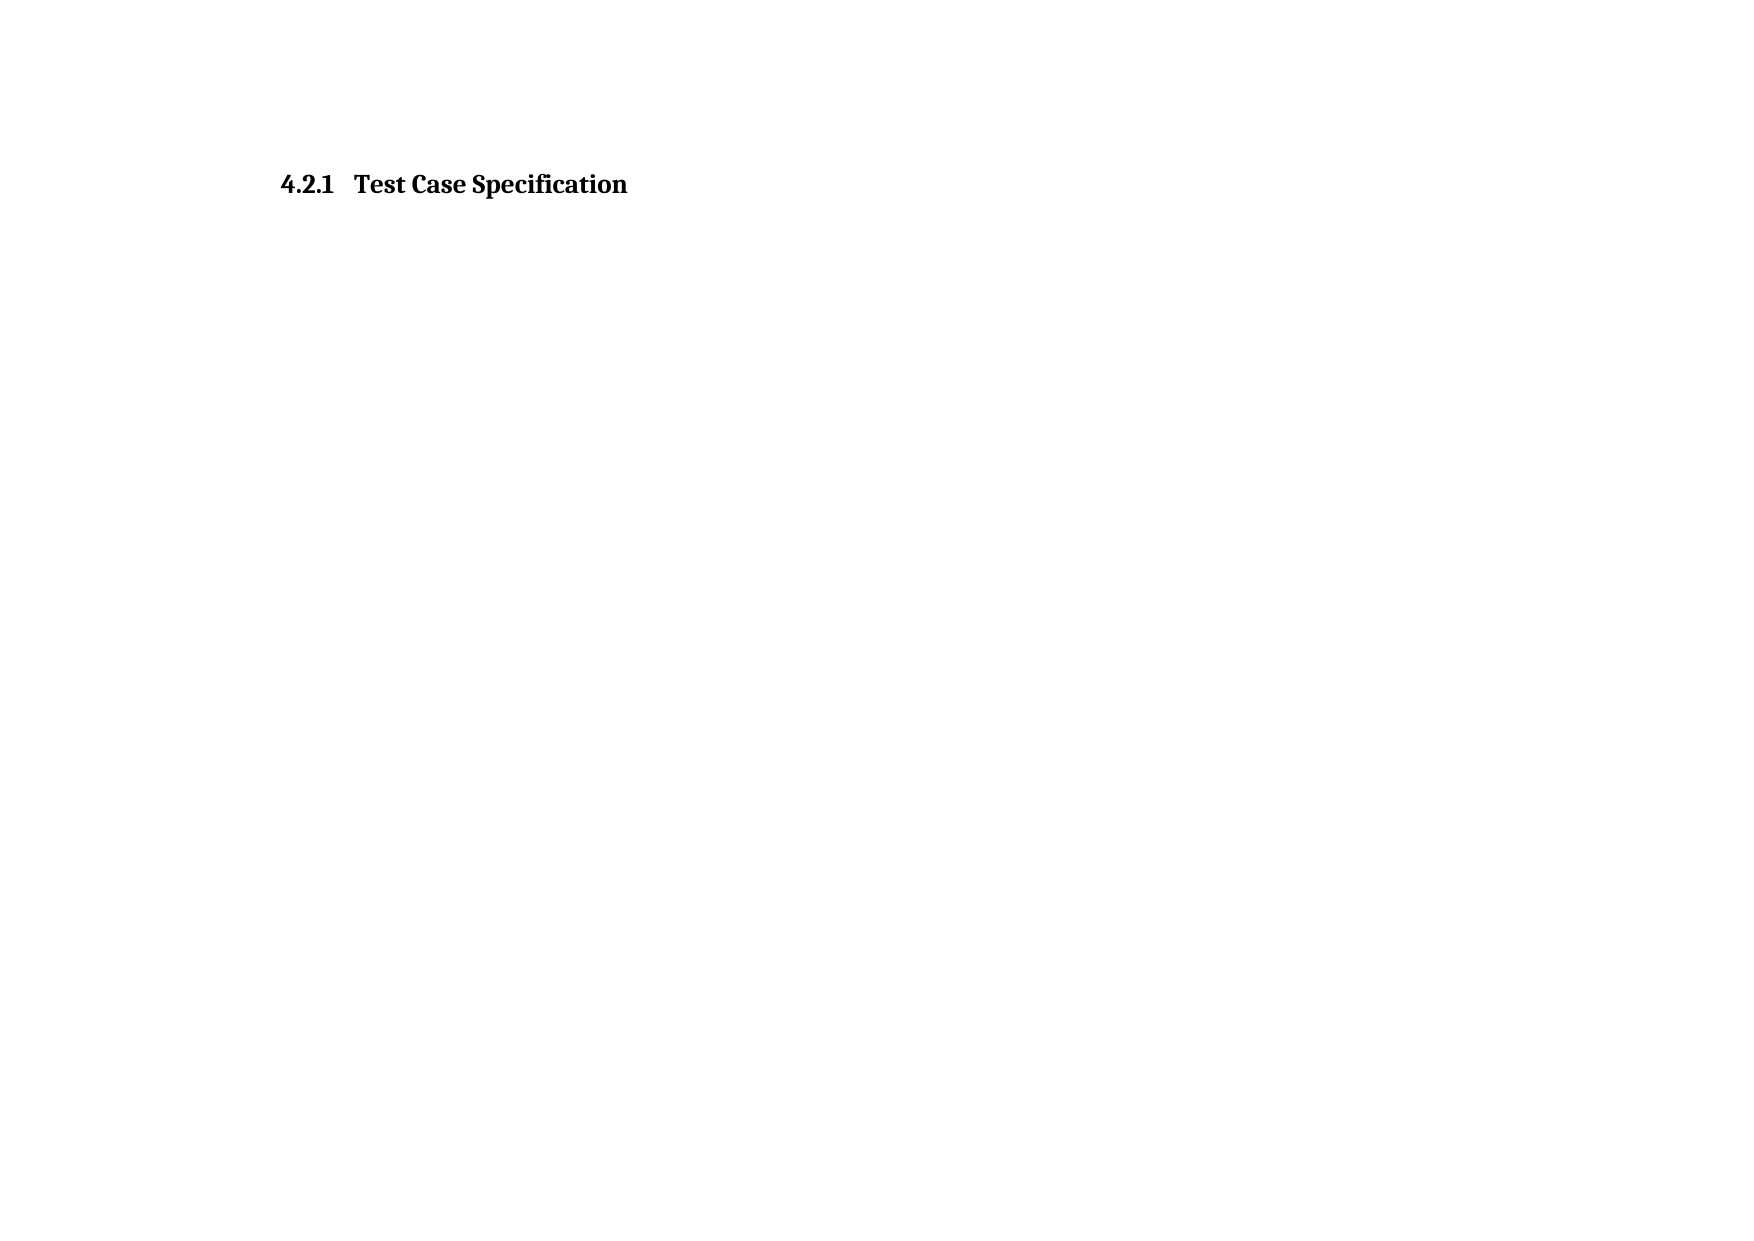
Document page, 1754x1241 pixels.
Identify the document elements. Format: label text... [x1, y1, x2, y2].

subtitle Test Case Specification [281, 169, 1606, 200]
